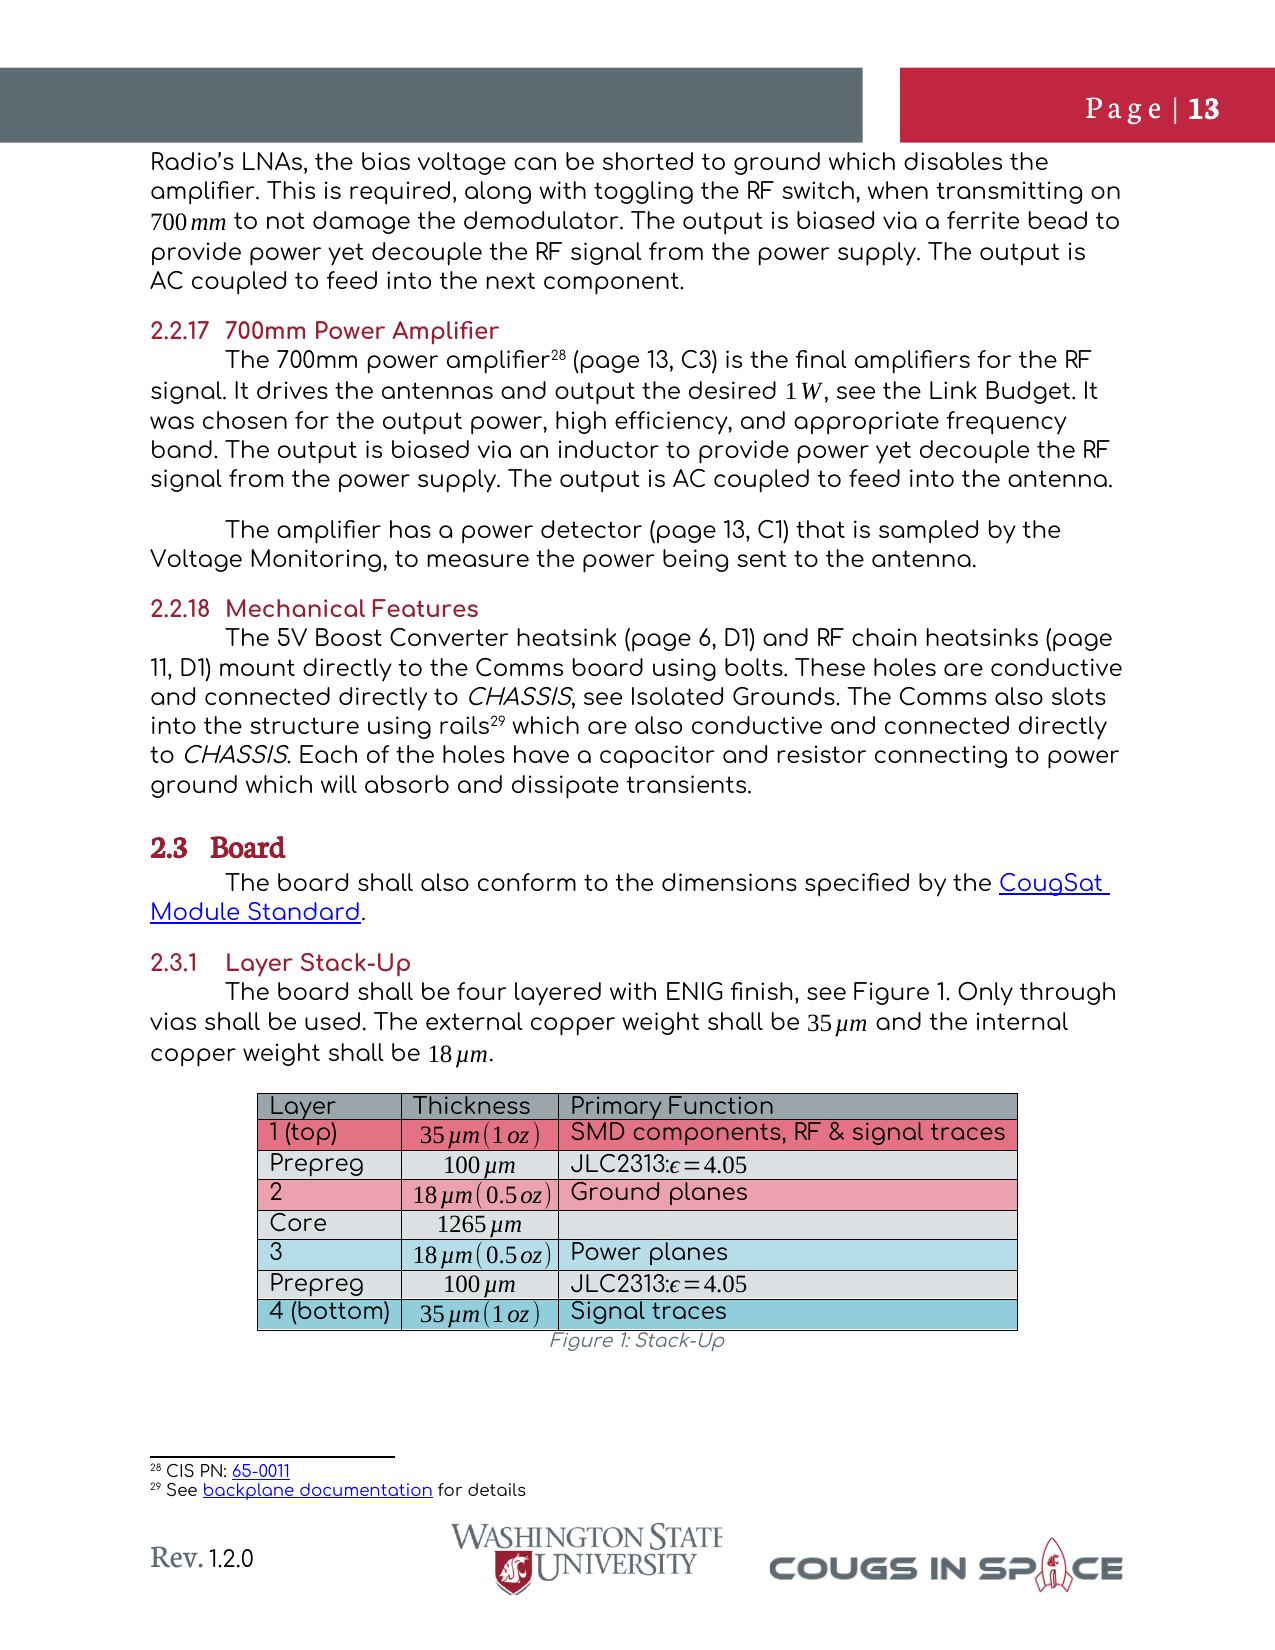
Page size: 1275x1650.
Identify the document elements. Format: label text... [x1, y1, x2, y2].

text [150, 150, 1125, 295]
table_cell [402, 1211, 558, 1239]
text The amplifier has a power detector (page 13, C1) that is sampled by the Voltage Monitoring, to measure the power being sent to the antenna. [150, 518, 1125, 573]
text Figure 1: Stack-Up [150, 1331, 1125, 1351]
subtitle 700mm Power Amplifier [150, 319, 1125, 345]
subtitle Layer Stack-Up [150, 951, 1125, 976]
table_cell SMD components, RF & signal traces [559, 1120, 1017, 1150]
table_cell [559, 1211, 1017, 1239]
table_cell [402, 1240, 558, 1270]
table_cell Core [258, 1211, 401, 1239]
subtitle Mechanical Features [150, 597, 1125, 623]
table_cell 1 (top) [258, 1120, 401, 1150]
table_cell Power planes [559, 1240, 1017, 1270]
table_header Primary Function [559, 1094, 1017, 1119]
text The 5V Boost Converter heatsink (page 6, D1) and RF chain heatsinks (page 11, D1) mount directly to the Comms board using bolts. These holes are conductive and connected directly to CHASSIS, see Isolated Grounds. The Comms also slots into the structure using rails which are also conductive and connected directly to CHASSIS. Each of the holes have a capacitor and resistor connecting to power ground which will absorb and dissipate transients. [150, 626, 1125, 798]
table_header Thickness [402, 1094, 558, 1119]
table_cell [402, 1120, 558, 1150]
table_cell JLC2313: [559, 1271, 1017, 1298]
table_cell 3 [258, 1240, 401, 1270]
text The board shall also conform to the dimensions specified by the CougSat Module Standard. [150, 871, 1125, 926]
text The 700mm power amplifier (page 13, C3) is the final amplifiers for the RF signal. It drives the antennas and output the desired , see the Link Budget. It was chosen for the output power, high efficiency, and appropriate frequency band. The output is biased via an inductor to provide power yet decouple the RF signal from the power supply. The output is AC coupled to feed into the antenna. [150, 348, 1125, 493]
table_cell Prepreg [258, 1271, 401, 1298]
table_cell [402, 1151, 558, 1179]
table_cell Ground planes [559, 1180, 1017, 1210]
table_cell [402, 1271, 558, 1298]
subtitle Board [150, 823, 1125, 865]
table_cell Signal traces [559, 1300, 1017, 1329]
table_cell 4 (bottom) [258, 1300, 401, 1329]
table_cell [402, 1180, 558, 1210]
picture [769, 1537, 1123, 1594]
picture [450, 1522, 723, 1595]
table_cell JLC2313: [559, 1151, 1017, 1179]
table_header Layer [258, 1094, 401, 1119]
table_cell [402, 1300, 558, 1329]
table_cell 2 [258, 1180, 401, 1210]
table_cell Prepreg [258, 1151, 401, 1179]
text The board shall be four layered with ENIG finish, see Figure 1. Only through vias shall be used. The external copper weight shall be and the internal copper weight shall be . [150, 980, 1125, 1068]
